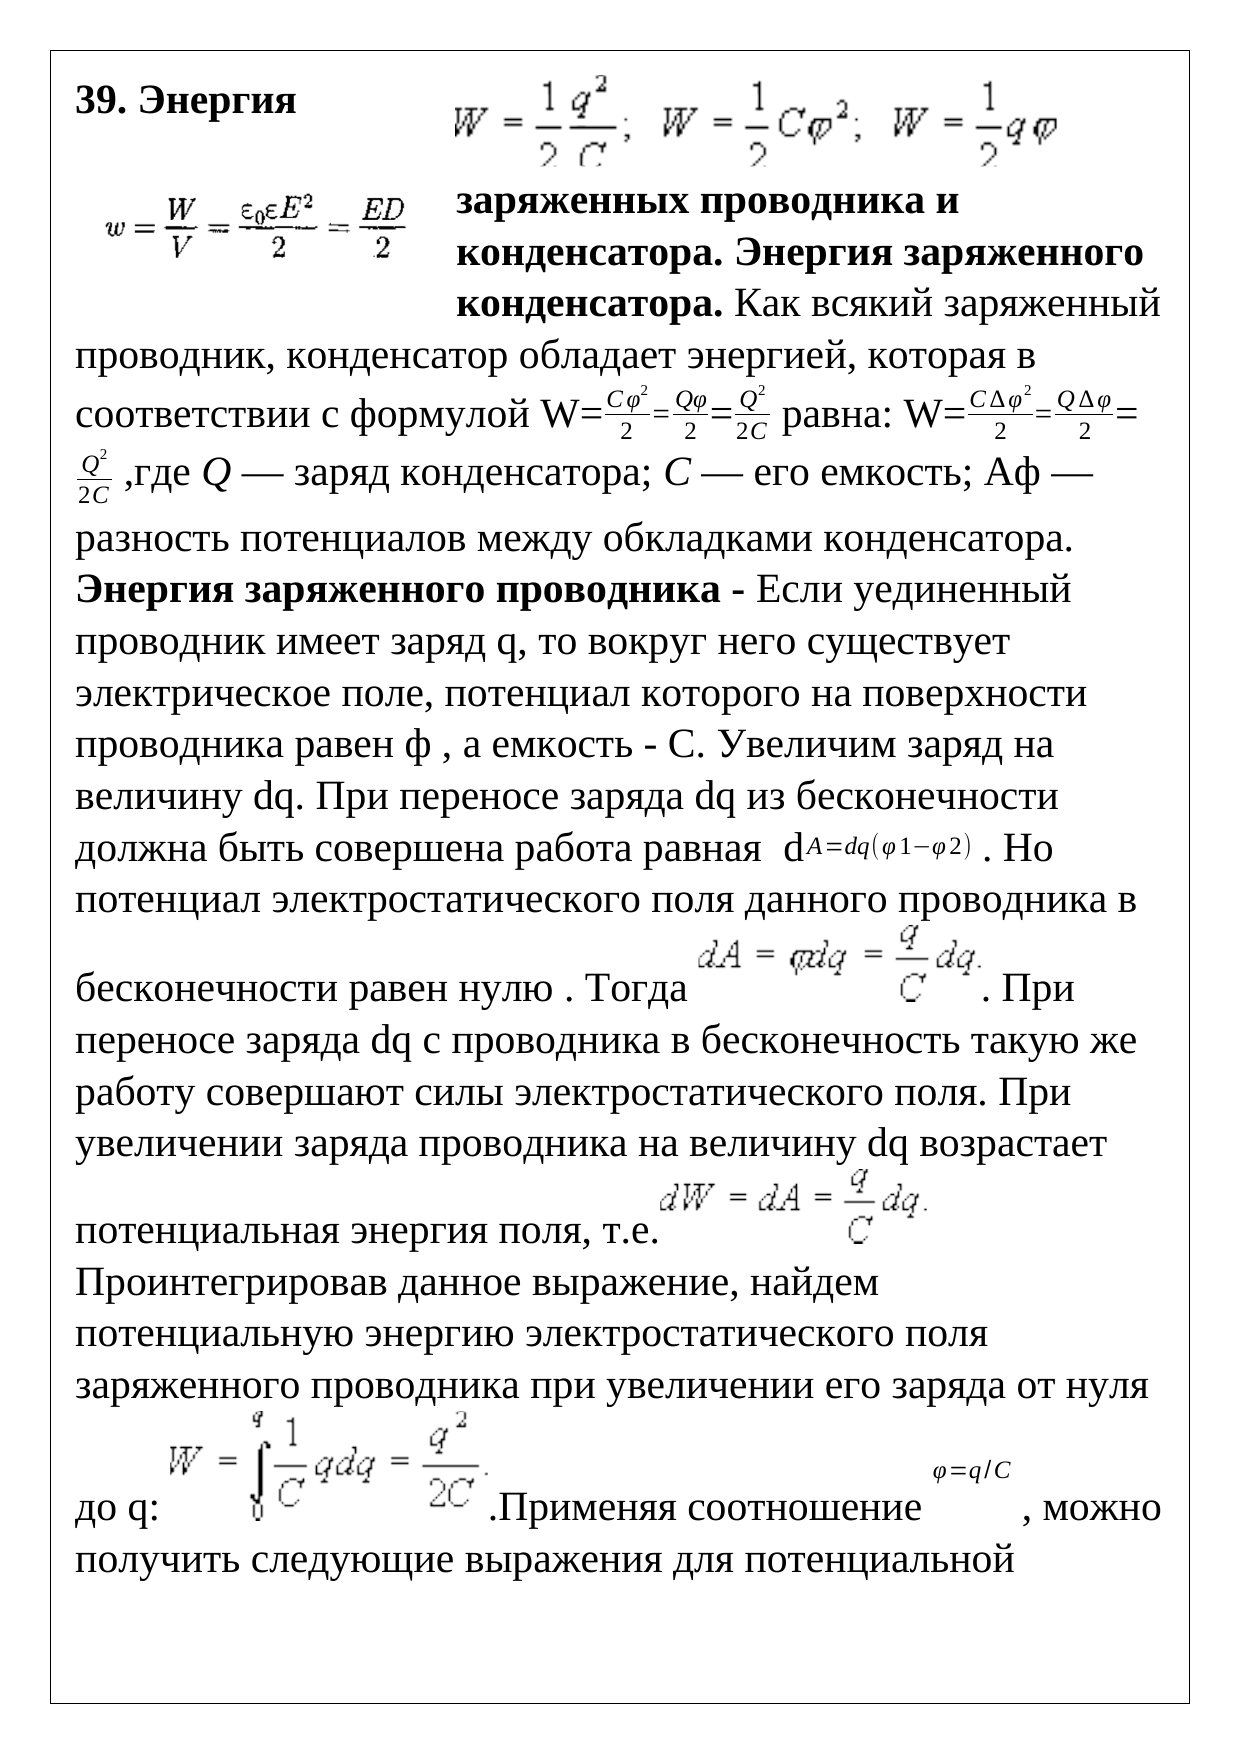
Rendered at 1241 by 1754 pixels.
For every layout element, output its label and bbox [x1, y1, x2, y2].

picture [82, 184, 438, 269]
picture [455, 75, 1058, 167]
text [75, 75, 1165, 1581]
picture [660, 1169, 927, 1244]
picture [698, 925, 981, 1002]
picture [170, 1411, 488, 1521]
